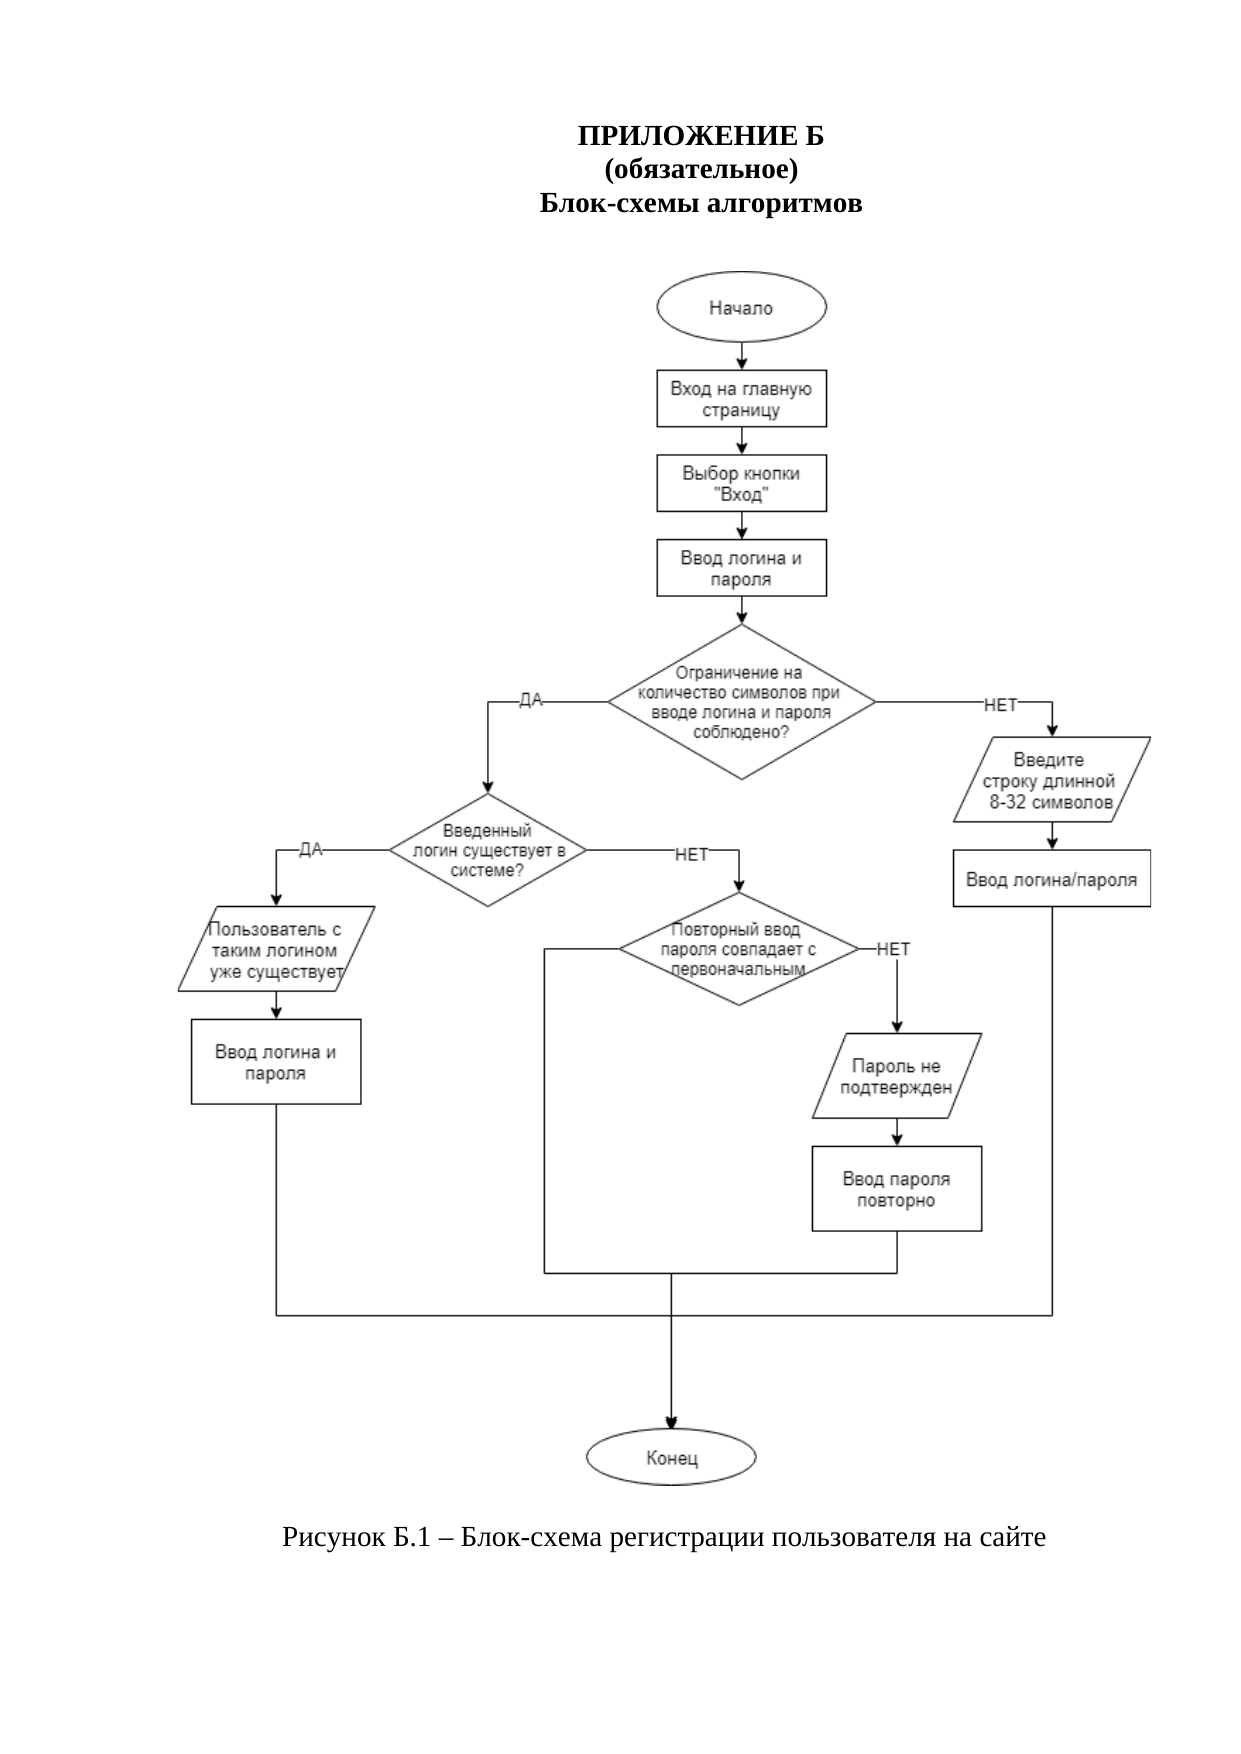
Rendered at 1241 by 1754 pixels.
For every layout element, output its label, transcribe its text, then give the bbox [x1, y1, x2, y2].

text (обязательное) [177, 152, 1152, 185]
text Рисунок Б.1 – Блок-схема регистрации пользователя на сайте [177, 1519, 1152, 1552]
subtitle ПРИЛОЖЕНИЕ Б [177, 118, 1152, 152]
picture [177, 271, 1152, 1486]
text Блок-схемы алгоритмов [177, 185, 1152, 219]
